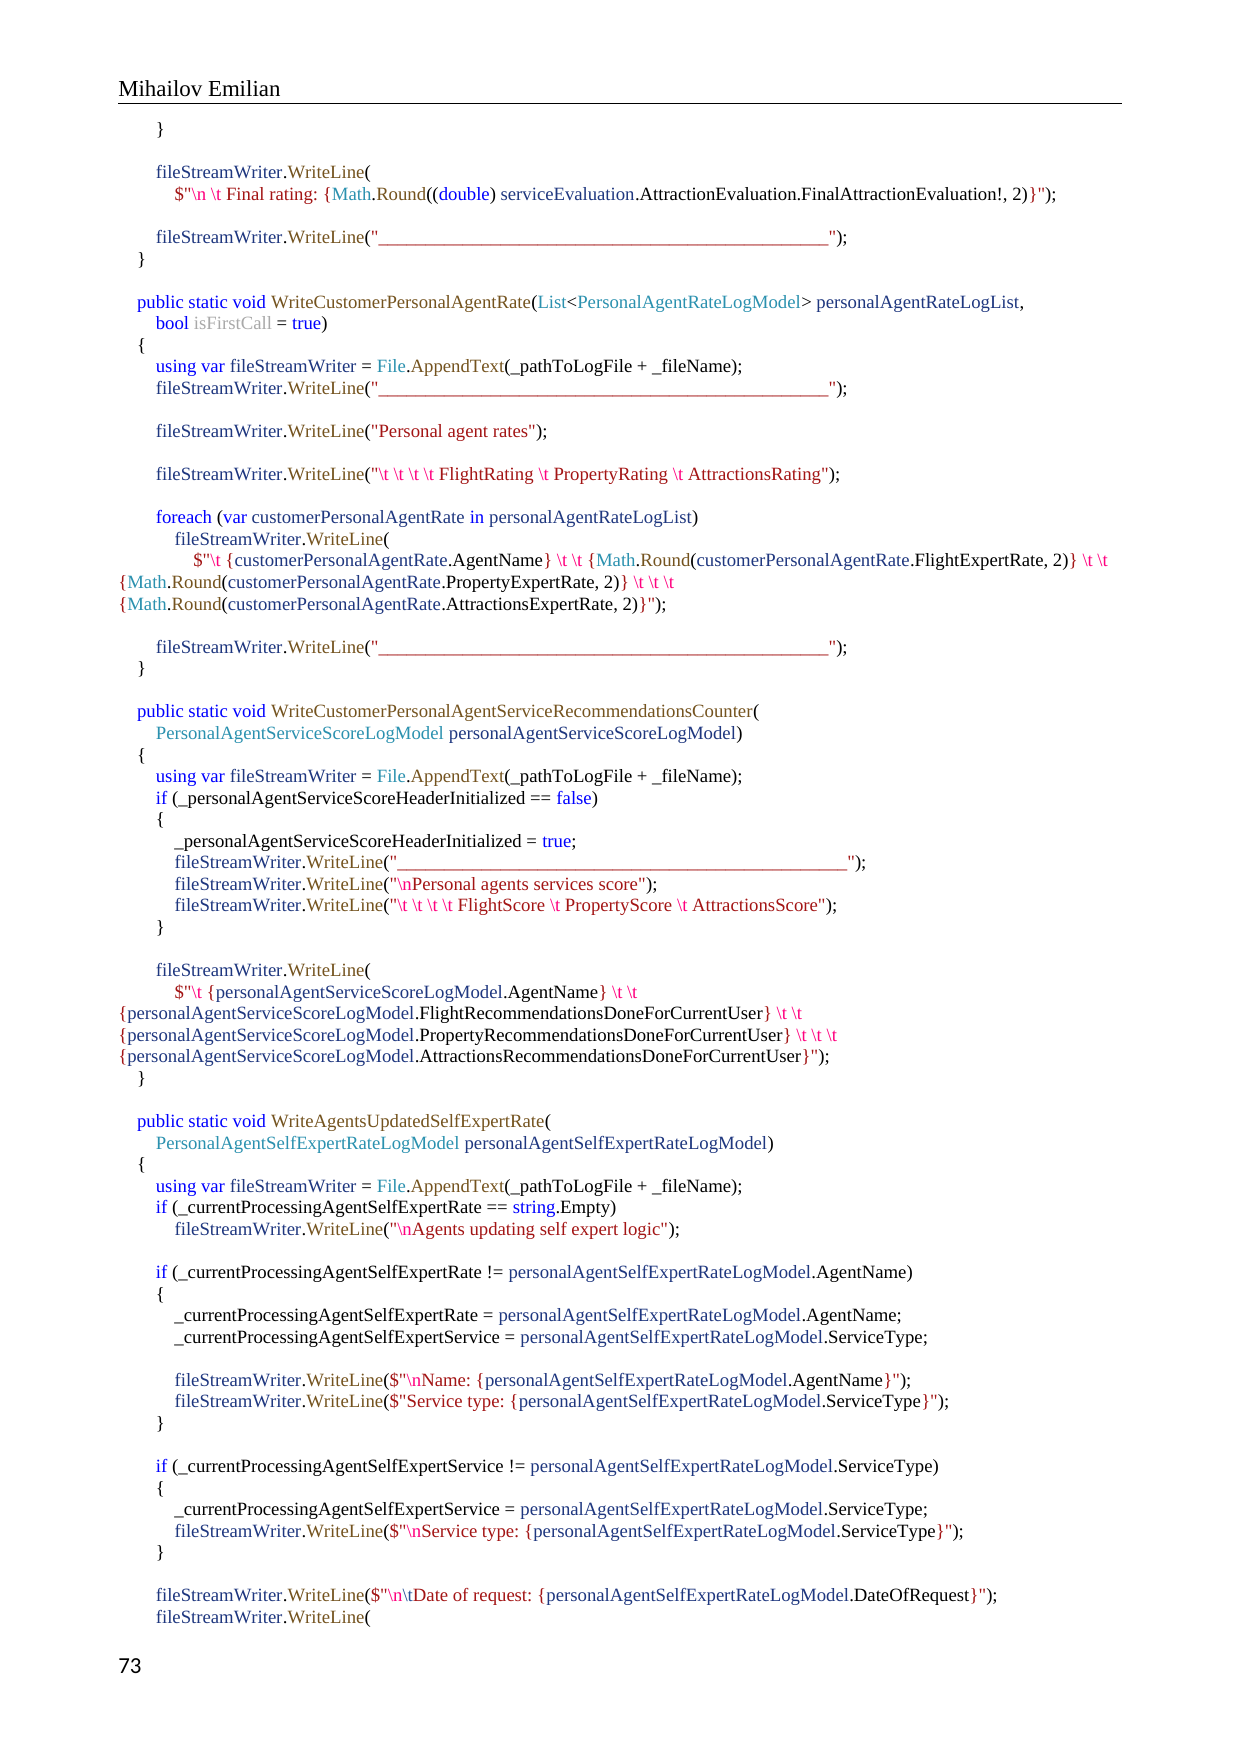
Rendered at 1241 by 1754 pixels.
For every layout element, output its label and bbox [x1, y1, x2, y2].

text [118, 118, 1122, 1627]
